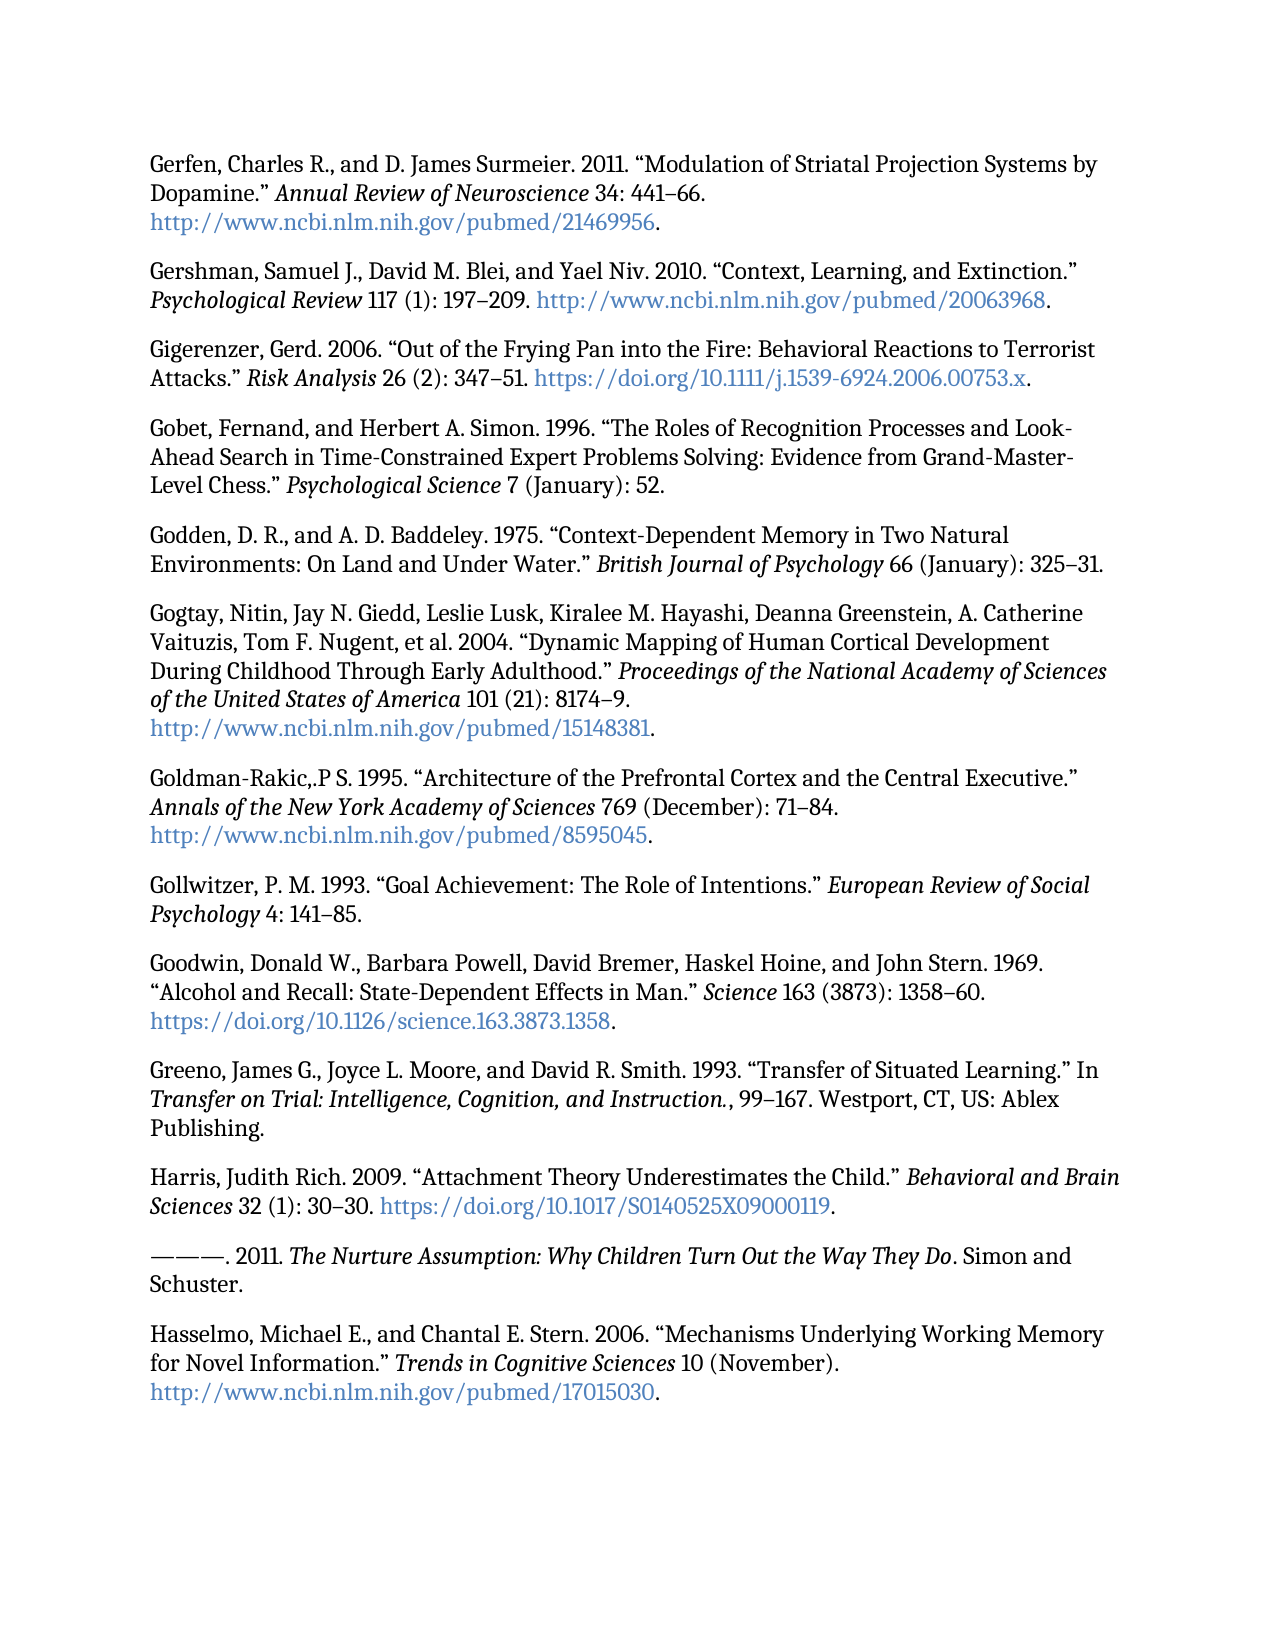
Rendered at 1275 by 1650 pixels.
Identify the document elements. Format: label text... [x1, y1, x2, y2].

text Gerfen, Charles R., and D. James Surmeier. 2011. “Modulation of Striatal Projection Systems by Dopamine.” Annual Review of Neuroscience 34: 441–66. http://www.ncbi.nlm.nih.gov/pubmed/21469956. [150, 150, 1125, 236]
text Greeno, James G., Joyce L. Moore, and David R. Smith. 1993. “Transfer of Situated Learning.” In Transfer on Trial: Intelligence, Cognition, and Instruction., 99–167. Westport, CT, US: Ablex Publishing. [150, 1056, 1125, 1142]
text Godden, D. R., and A. D. Baddeley. 1975. “Context-Dependent Memory in Two Natural Environments: On Land and Under Water.” British Journal of Psychology 66 (January): 325–31. [150, 521, 1125, 578]
text Goldman-Rakic,.P S. 1995. “Architecture of the Prefrontal Cortex and the Central Executive.” Annals of the New York Academy of Sciences 769 (December): 71–84. http://www.ncbi.nlm.nih.gov/pubmed/8595045. [150, 764, 1125, 850]
text Gobet, Fernand, and Herbert A. Simon. 1996. “The Roles of Recognition Processes and Look-Ahead Search in Time-Constrained Expert Problems Solving: Evidence from Grand-Master-Level Chess.” Psychological Science 7 (January): 52. [150, 414, 1125, 500]
text Gershman, Samuel J., David M. Blei, and Yael Niv. 2010. “Context, Learning, and Extinction.” Psychological Review 117 (1): 197–209. http://www.ncbi.nlm.nih.gov/pubmed/20063968. [150, 257, 1125, 314]
text ———. 2011. The Nurture Assumption: Why Children Turn Out the Way They Do. Simon and Schuster. [150, 1242, 1125, 1299]
text Gigerenzer, Gerd. 2006. “Out of the Frying Pan into the Fire: Behavioral Reactions to Terrorist Attacks.” Risk Analysis 26 (2): 347–51. https://doi.org/10.1111/j.1539-6924.2006.00753.x. [150, 335, 1125, 393]
text Goodwin, Donald W., Barbara Powell, David Bremer, Haskel Hoine, and John Stern. 1969. “Alcohol and Recall: State-Dependent Effects in Man.” Science 163 (3873): 1358–60. https://doi.org/10.1126/science.163.3873.1358. [150, 949, 1125, 1035]
text Gogtay, Nitin, Jay N. Giedd, Leslie Lusk, Kiralee M. Hayashi, Deanna Greenstein, A. Catherine Vaituzis, Tom F. Nugent, et al. 2004. “Dynamic Mapping of Human Cortical Development During Childhood Through Early Adulthood.” Proceedings of the National Academy of Sciences of the United States of America 101 (21): 8174–9. http://www.ncbi.nlm.nih.gov/pubmed/15148381. [150, 599, 1125, 743]
text Hasselmo, Michael E., and Chantal E. Stern. 2006. “Mechanisms Underlying Working Memory for Novel Information.” Trends in Cognitive Sciences 10 (November). http://www.ncbi.nlm.nih.gov/pubmed/17015030. [150, 1320, 1125, 1406]
text Harris, Judith Rich. 2009. “Attachment Theory Underestimates the Child.” Behavioral and Brain Sciences 32 (1): 30–30. https://doi.org/10.1017/S0140525X09000119. [150, 1163, 1125, 1221]
text Gollwitzer, P. M. 1993. “Goal Achievement: The Role of Intentions.” European Review of Social Psychology 4: 141–85. [150, 871, 1125, 928]
